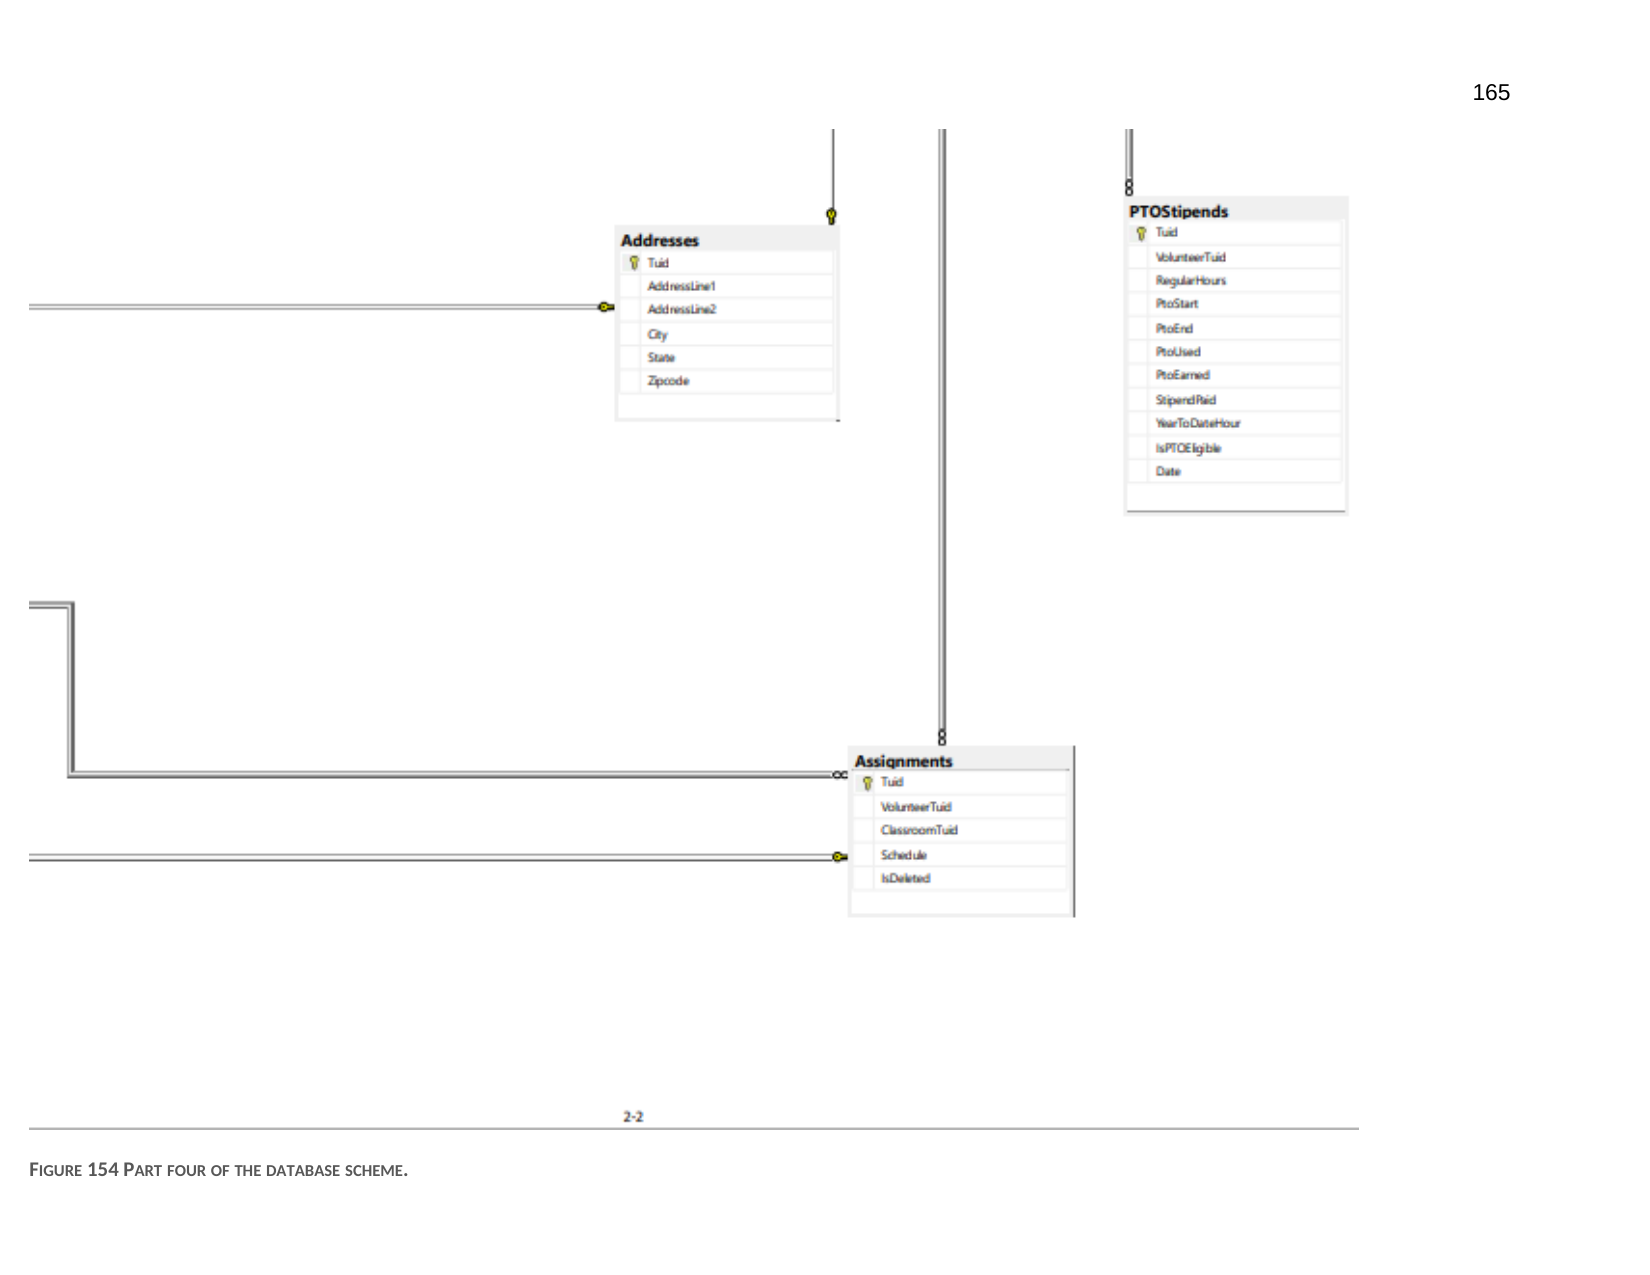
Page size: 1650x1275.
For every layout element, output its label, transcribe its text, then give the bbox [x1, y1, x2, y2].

text Figure 154 Part four of the database scheme. [29, 1156, 1510, 1182]
picture [29, 129, 1359, 1130]
